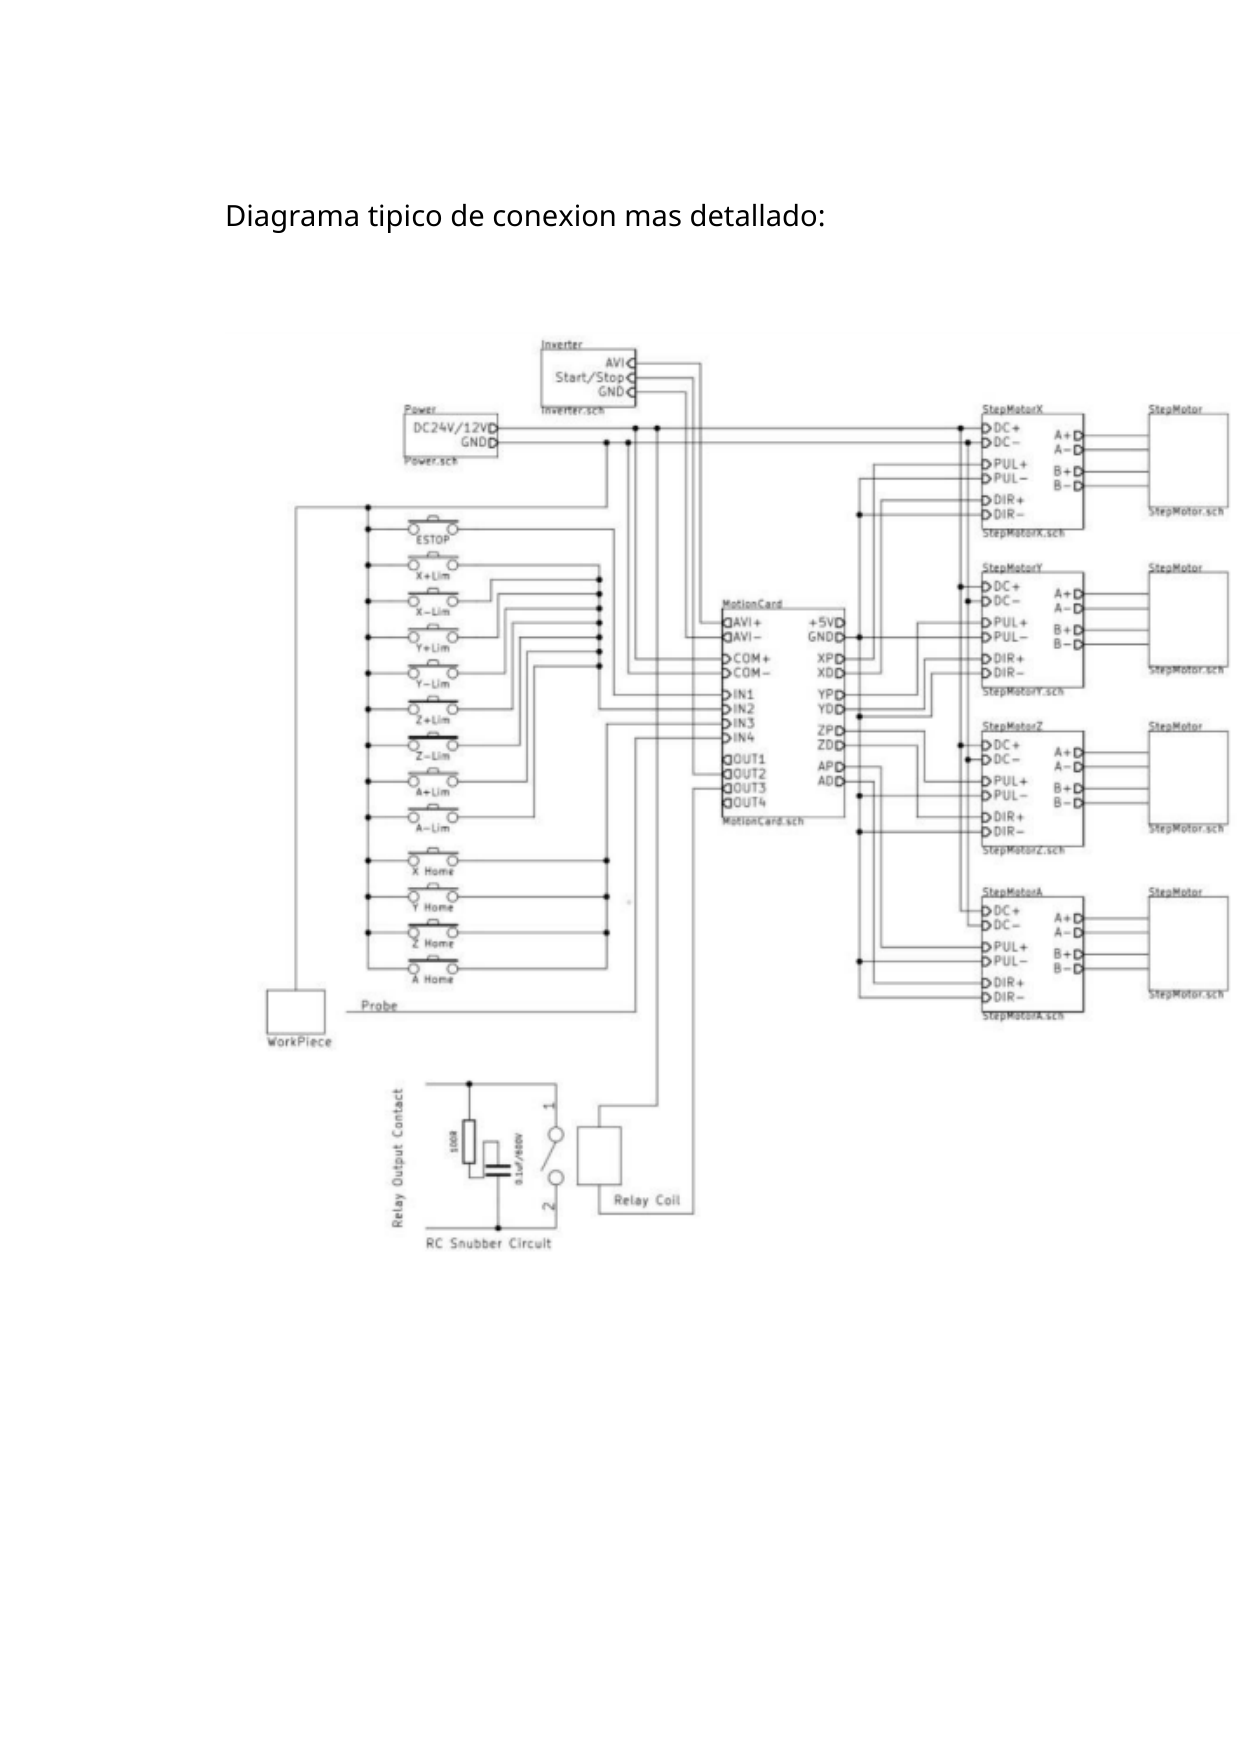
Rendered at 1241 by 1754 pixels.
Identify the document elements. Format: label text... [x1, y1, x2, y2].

text Diagrama tipico de conexion mas detallado: [225, 196, 1090, 235]
picture [225, 332, 1241, 1271]
